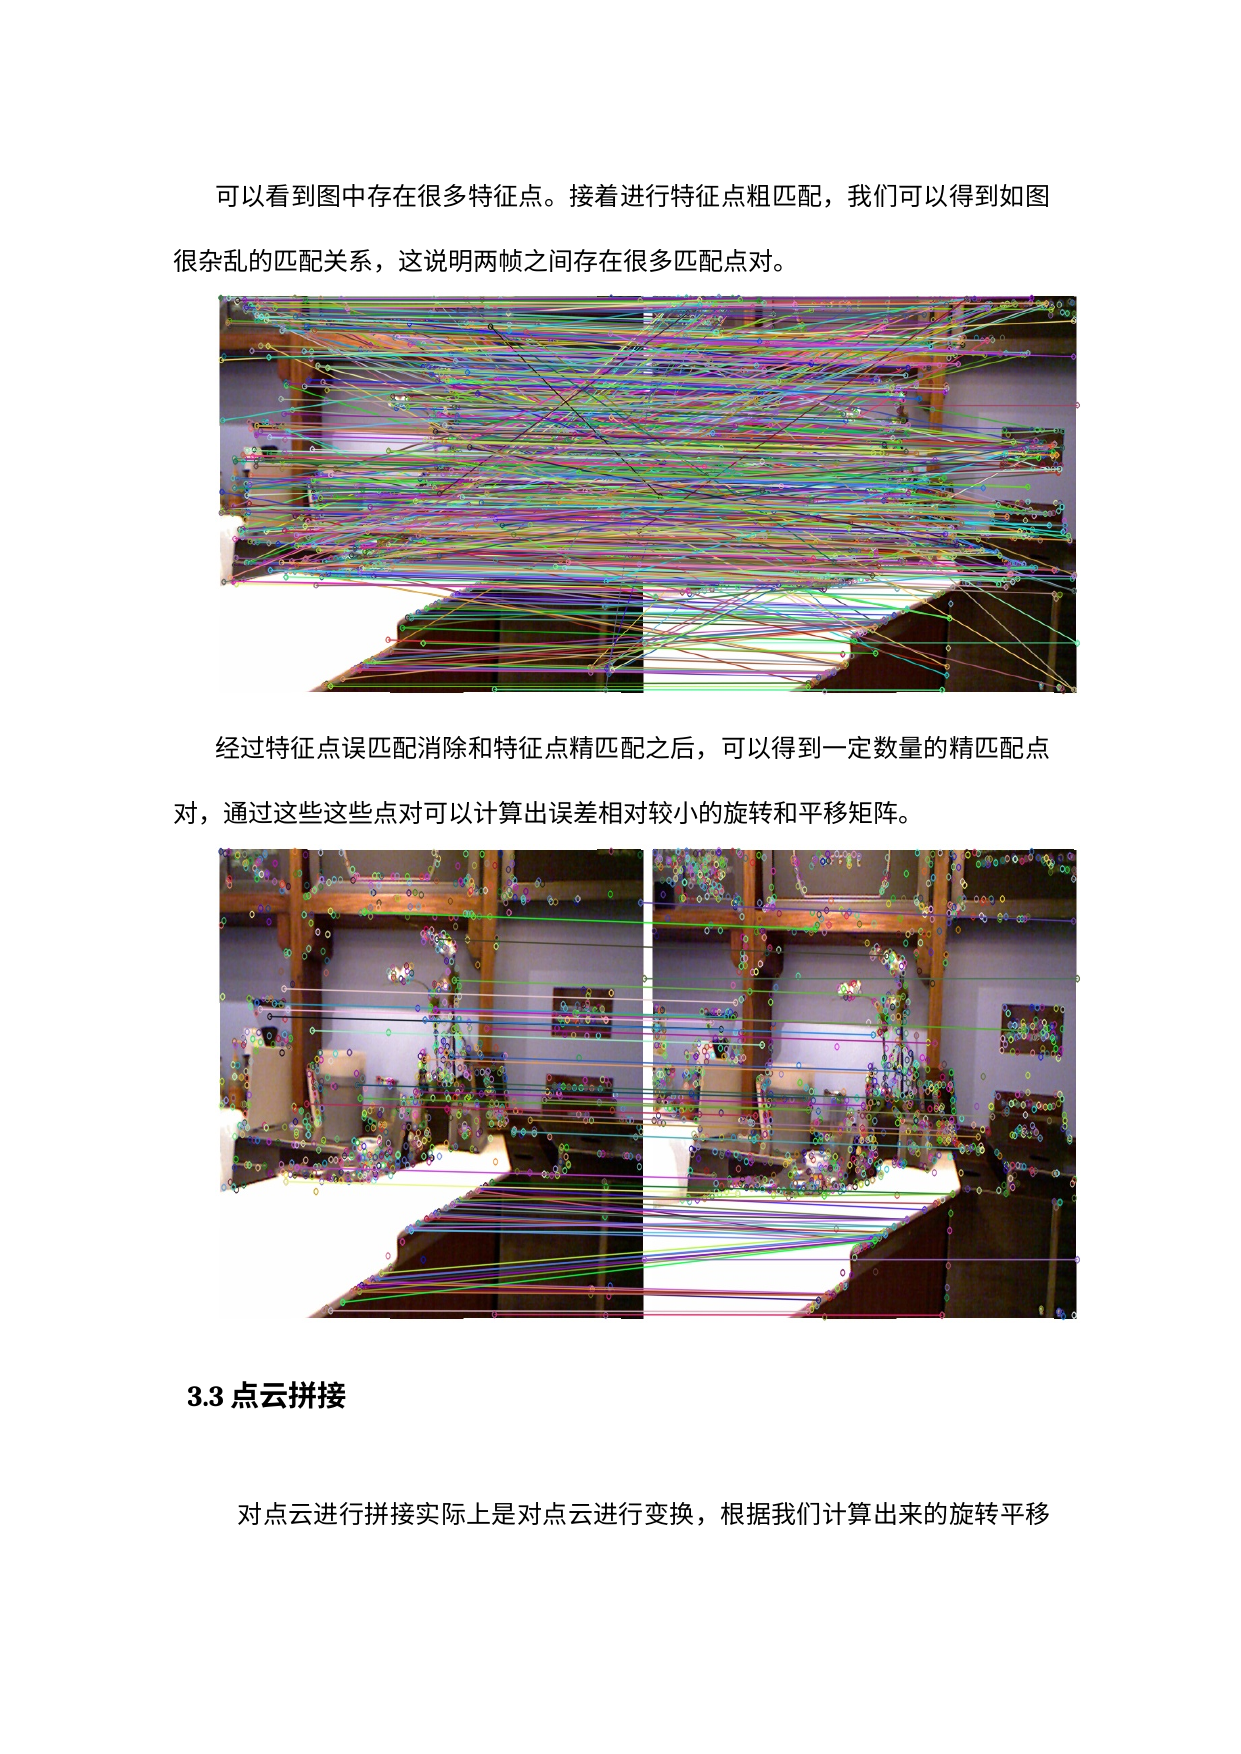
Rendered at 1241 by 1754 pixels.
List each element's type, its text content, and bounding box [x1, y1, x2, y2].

picture [215, 844, 1081, 1323]
text 可以看到图中存在很多特征点。接着进行特征点粗匹配，我们可以得到如图很杂乱的匹配关系，这说明两帧之间存在很多匹配点对。 [173, 162, 1053, 292]
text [187, 1480, 1053, 1545]
picture [215, 292, 1081, 697]
subtitle 3.3 点云拼接 [187, 1361, 1053, 1426]
text 经过特征点误匹配消除和特征点精匹配之后，可以得到一定数量的精匹配点对，通过这些这些点对可以计算出误差相对较小的旋转和平移矩阵。 [173, 714, 1053, 844]
